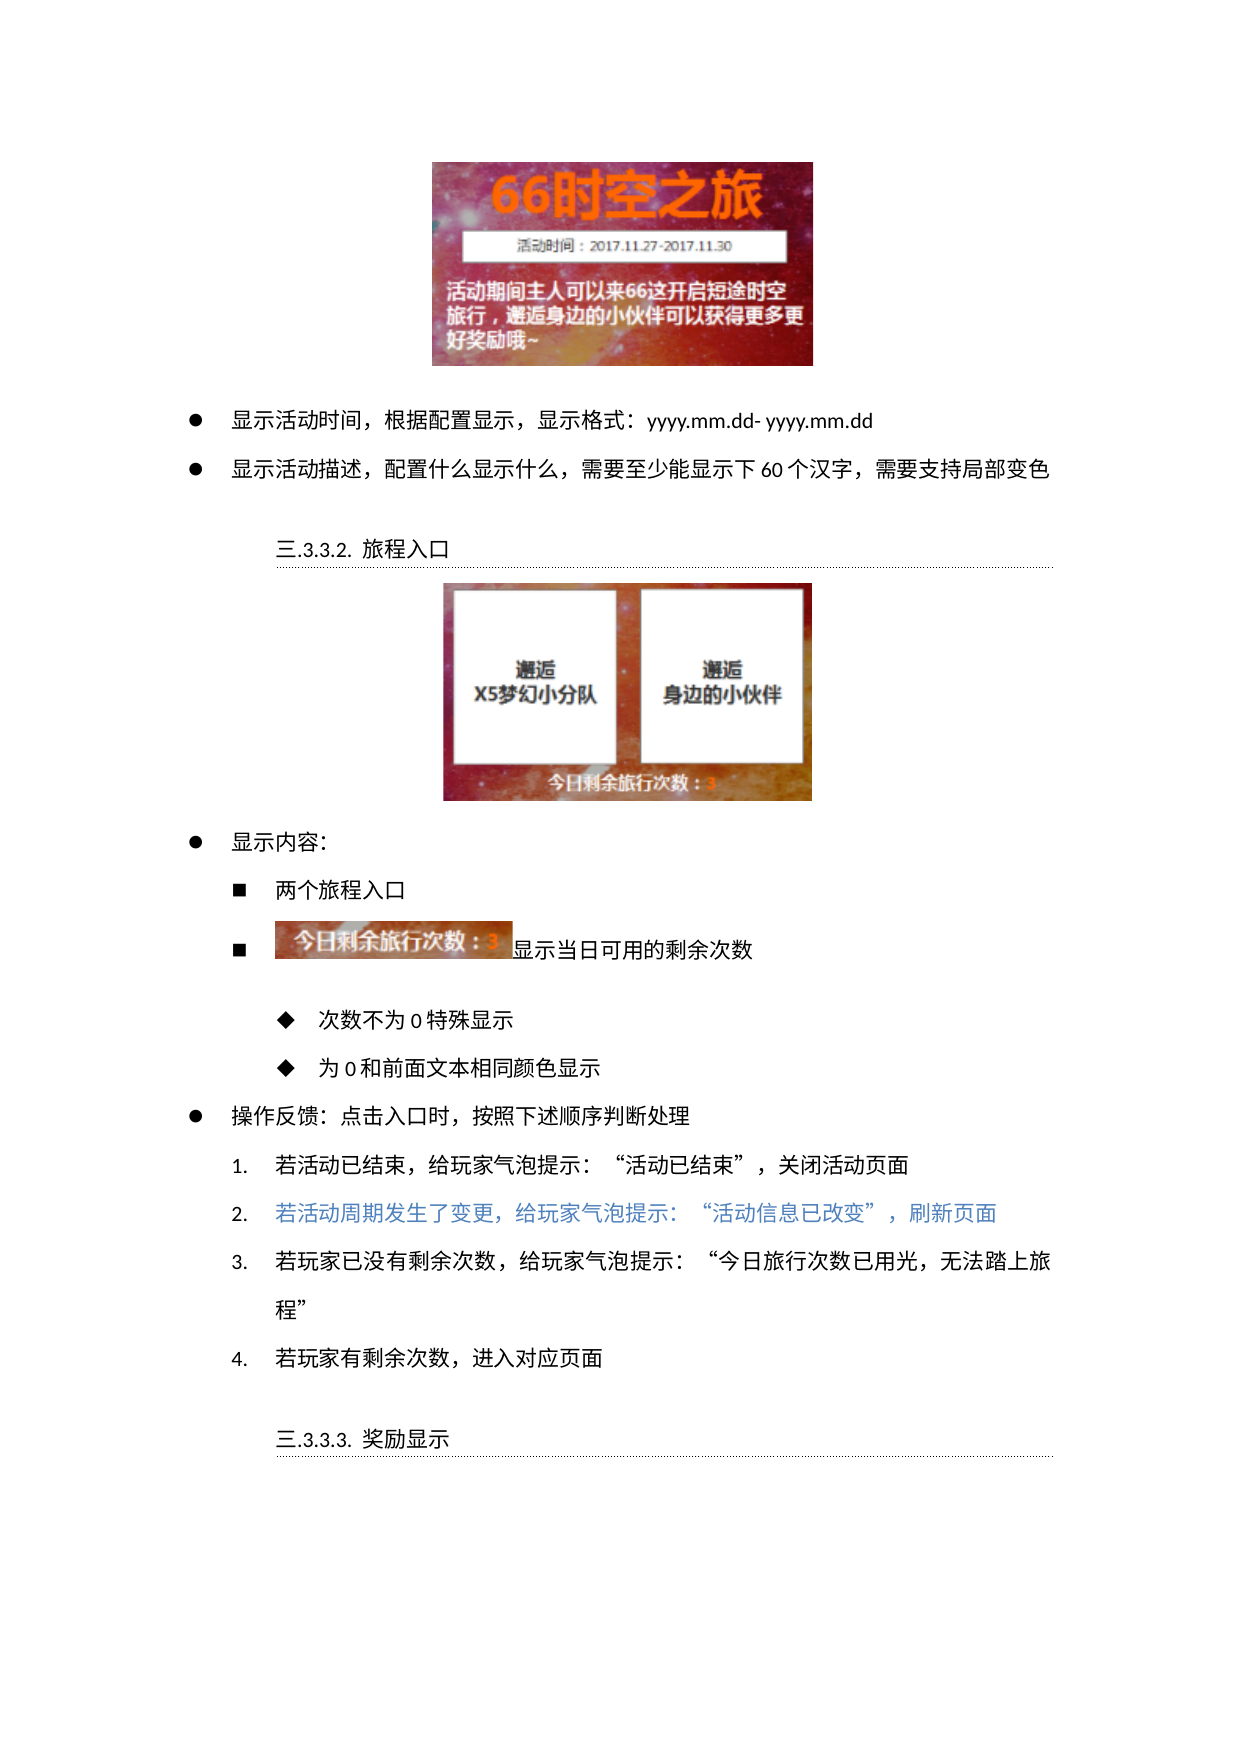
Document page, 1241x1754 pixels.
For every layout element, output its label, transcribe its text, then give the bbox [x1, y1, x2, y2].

text 奖励显示 [275, 1422, 1053, 1457]
list 两个旅程入口 [231, 873, 1053, 906]
list 操作反馈：点击入口时，按照下述顺序判断处理 [187, 1099, 1053, 1131]
list 显示活动时间，根据配置显示，显示格式：yyyy.mm.dd- yyyy.mm.dd [187, 403, 1053, 435]
text 旅程入口 [275, 532, 1053, 568]
picture [443, 583, 812, 801]
list 显示内容： [187, 825, 1053, 857]
list 为0和前面文本相同颜色显示 [275, 1051, 1053, 1083]
list 显示活动描述，配置什么显示什么，需要至少能显示下60个汉字，需要支持局部变色 [187, 451, 1053, 484]
list 显示当日可用的剩余次数 [231, 921, 1053, 986]
list 若玩家已没有剩余次数，给玩家气泡提示：“今日旅行次数已用光，无法踏上旅程” [231, 1244, 1053, 1325]
picture [432, 162, 814, 366]
list 若玩家有剩余次数，进入对应页面 [231, 1341, 1053, 1373]
list 次数不为0特殊显示 [275, 1002, 1053, 1035]
picture [275, 921, 513, 959]
list 若活动已结束，给玩家气泡提示：“活动已结束”，关闭活动页面 [231, 1147, 1053, 1180]
list 若活动周期发生了变更，给玩家气泡提示：“活动信息已改变”，刷新页面 [231, 1196, 1053, 1228]
